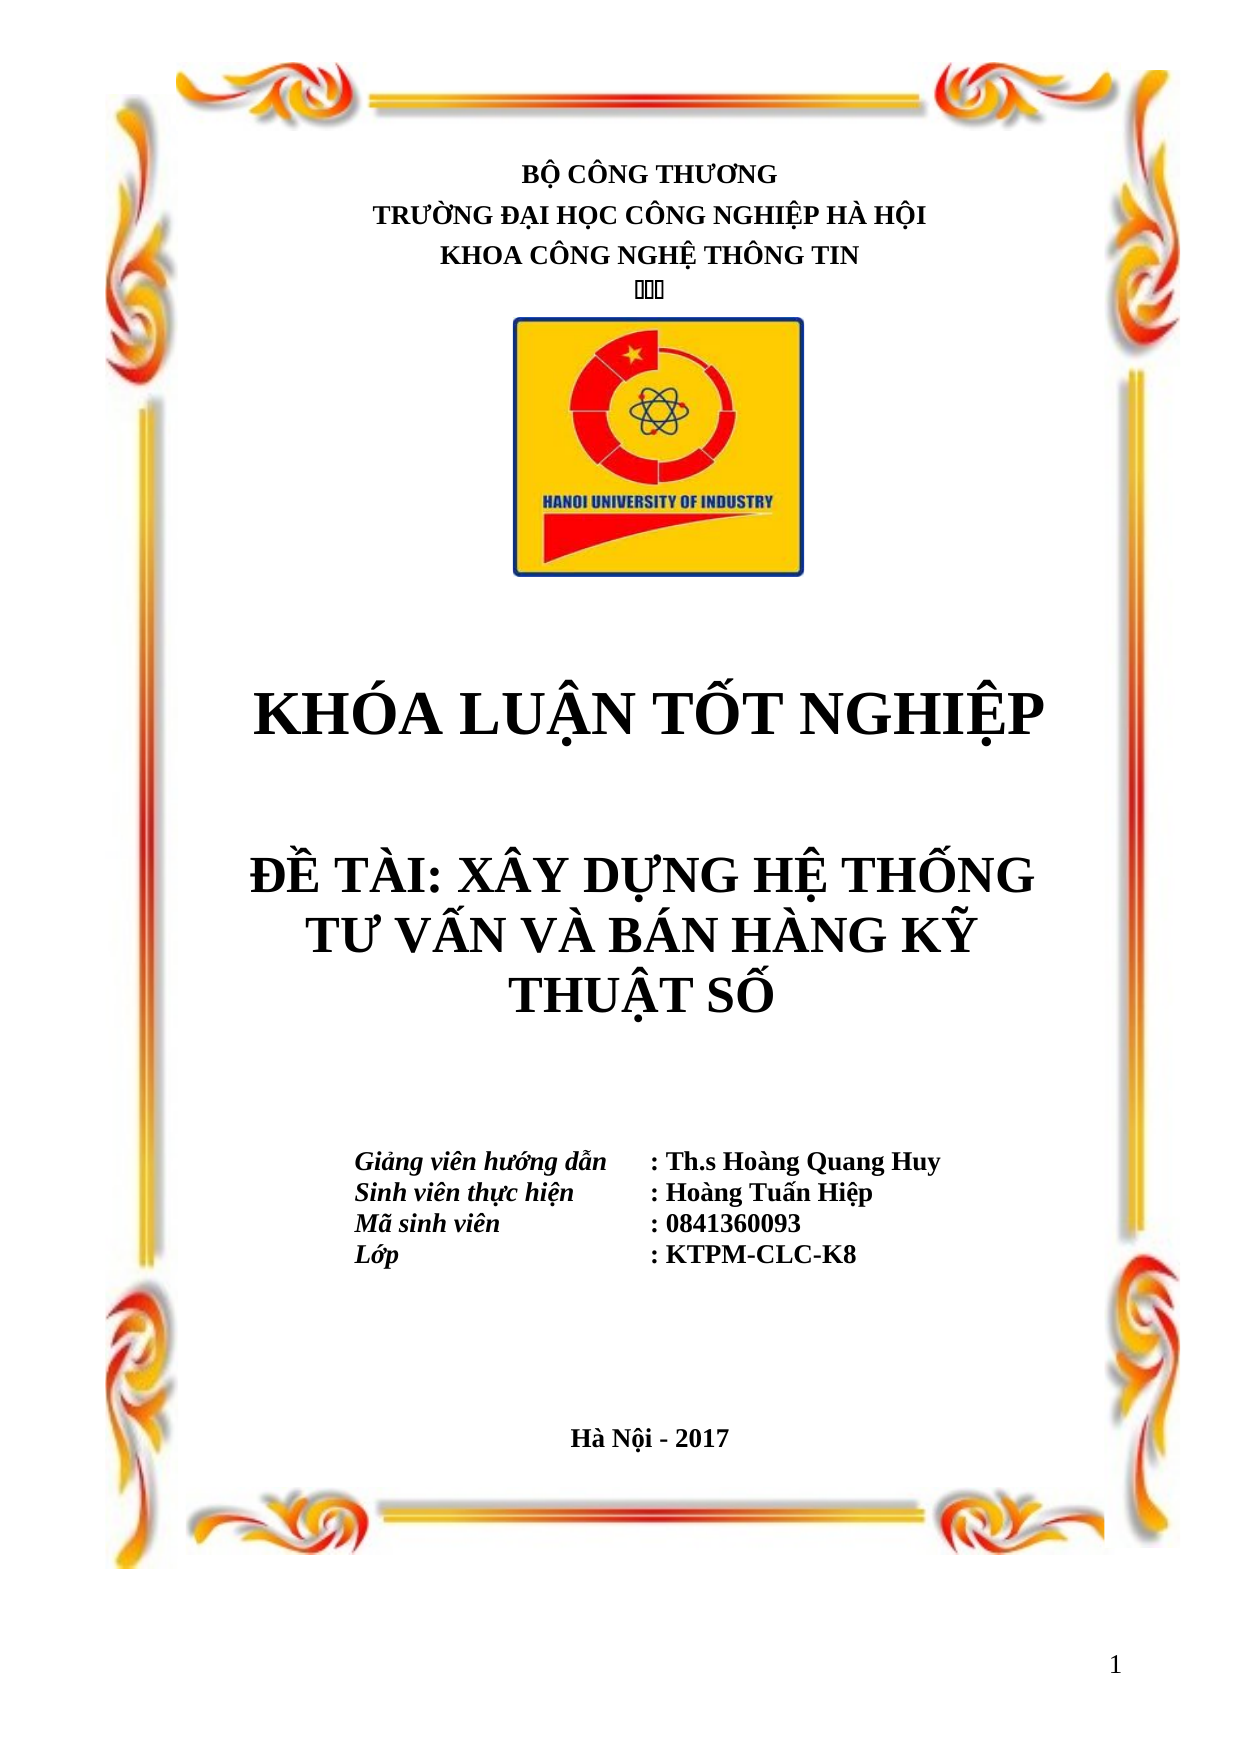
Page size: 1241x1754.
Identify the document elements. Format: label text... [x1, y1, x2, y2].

text Mã sinh viên : 0841360093 [177, 1207, 1122, 1238]
text Sinh viên thực hiện : Hoàng Tuấn Hiệp [177, 1176, 1122, 1207]
picture [512, 317, 805, 577]
picture [105, 62, 1181, 1569]
text ĐỀ TÀI: XÂY DỰNG HỆ THỐNG TƯ VẤN VÀ BÁN HÀNG KỸ THUẬT SỐ [207, 844, 1078, 1023]
text Hà Nội - 2017 [177, 1422, 1122, 1453]
text BỘ CÔNG THƯƠNG [177, 158, 1122, 190]
text KHOA CÔNG NGHỆ THÔNG TIN [177, 239, 1122, 271]
text KHÓA LUẬN TỐT NGHIỆP [177, 676, 1122, 748]
text TRƯỜNG ĐẠI HỌC CÔNG NGHIỆP HÀ HỘI [177, 199, 1122, 230]
text Lớp : KTPM-CLC-K8 [177, 1238, 1122, 1269]
text Giảng viên hướng dẫn : Th.s Hoàng Quang Huy [177, 1145, 1122, 1176]
